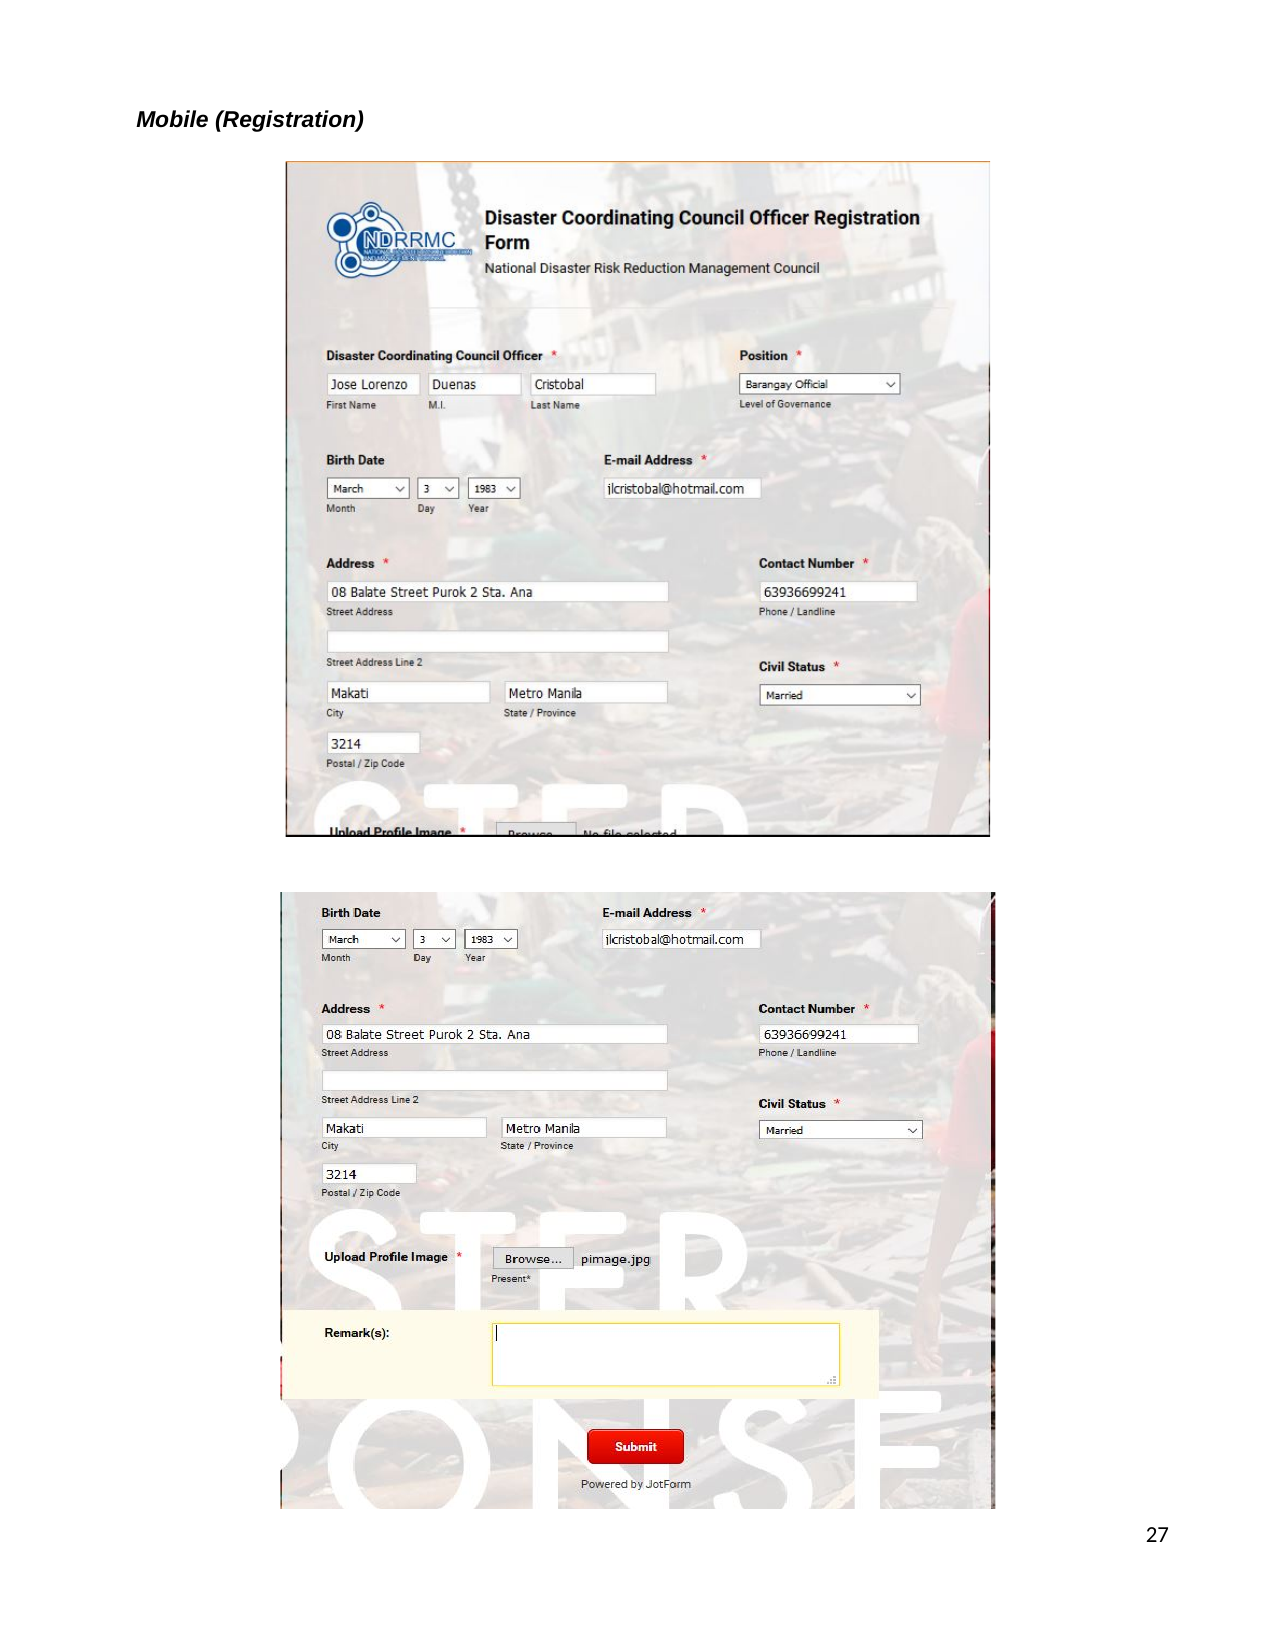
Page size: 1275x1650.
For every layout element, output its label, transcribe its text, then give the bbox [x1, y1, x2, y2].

picture [285, 161, 991, 837]
picture [280, 892, 996, 1509]
text Mobile (Registration) [136, 106, 1140, 133]
